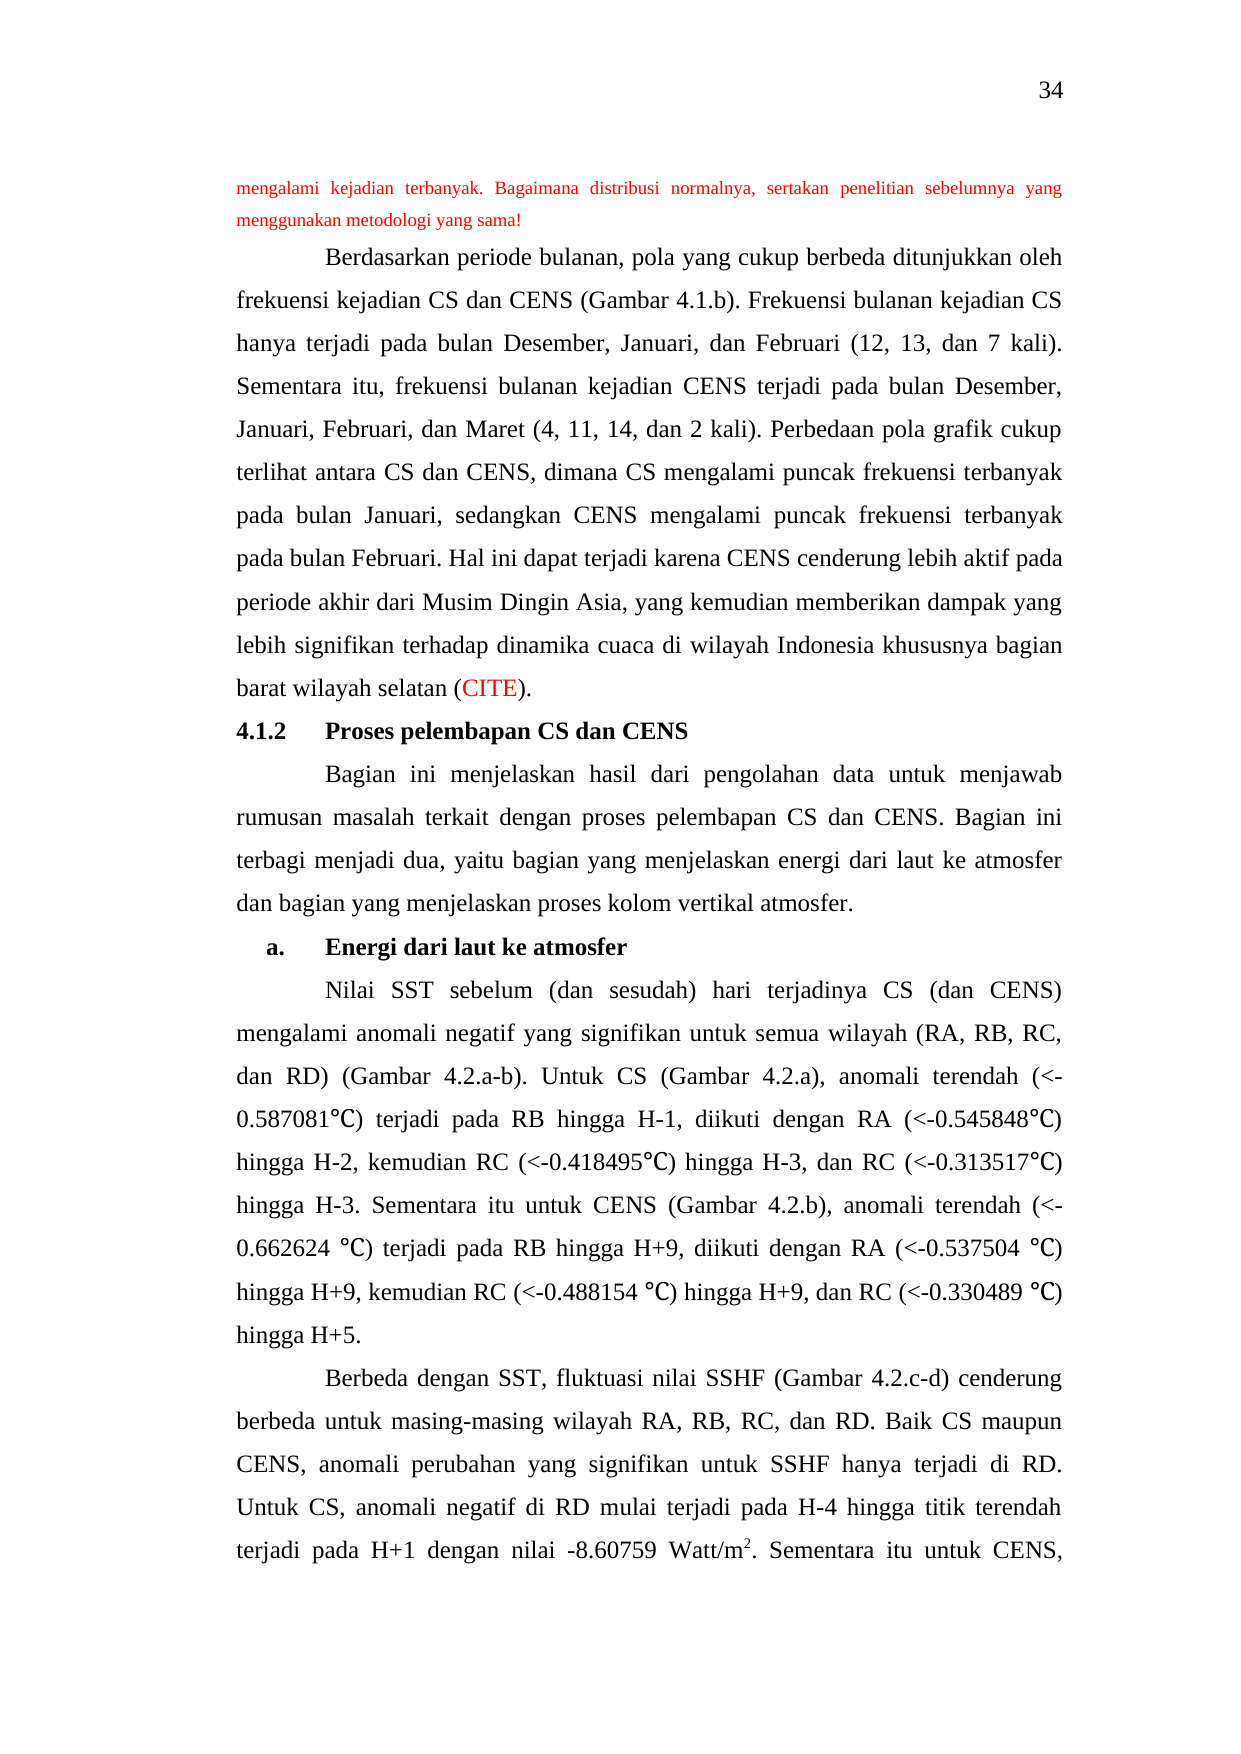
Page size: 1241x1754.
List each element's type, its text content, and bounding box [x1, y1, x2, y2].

subtitle Proses pelembapan CS dan CENS [236, 716, 1063, 745]
text Nilai SST sebelum (dan sesudah) hari terjadinya CS (dan CENS) mengalami anomali negatif yang signifikan untuk semua wilayah (RA, RB, RC, dan RD) (Gambar 4.2.a-b). Untuk CS (Gambar 4.2.a), anomali terendah (<‐0.587081℃) terjadi pada RB hingga H-1, diikuti dengan RA (<-0.545848℃) hingga H-2, kemudian RC (<-0.418495℃) hingga H-3, dan RC (<-0.313517℃) hingga H-3. Sementara itu untuk CENS (Gambar 4.2.b), anomali terendah (<‐0.662624 ℃) terjadi pada RB hingga H+9, diikuti dengan RA (<-0.537504 ℃) hingga H+9, kemudian RC (<-0.488154 ℃) hingga H+9, dan RC (<-0.330489 ℃) hingga H+5. [236, 975, 1063, 1348]
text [236, 177, 1063, 231]
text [236, 1363, 1063, 1564]
text Bagian ini menjelaskan hasil dari pengolahan data untuk menjawab rumusan masalah terkait dengan proses pelembapan CS dan CENS. Bagian ini terbagi menjadi dua, yaitu bagian yang menjelaskan energi dari laut ke atmosfer dan bagian yang menjelaskan proses kolom vertikal atmosfer. [236, 759, 1063, 917]
subtitle Energi dari laut ke atmosfer [266, 932, 1063, 960]
text Berdasarkan periode bulanan, pola yang cukup berbeda ditunjukkan oleh frekuensi kejadian CS dan CENS (Gambar 4.1.b). Frekuensi bulanan kejadian CS hanya terjadi pada bulan Desember, Januari, dan Februari (12, 13, dan 7 kali). Sementara itu, frekuensi bulanan kejadian CENS terjadi pada bulan Desember, Januari, Februari, dan Maret (4, 11, 14, dan 2 kali). Perbedaan pola grafik cukup terlihat antara CS dan CENS, dimana CS mengalami puncak frekuensi terbanyak pada bulan Januari, sedangkan CENS mengalami puncak frekuensi terbanyak pada bulan Februari. Hal ini dapat terjadi karena CENS cenderung lebih aktif pada periode akhir dari Musim Dingin Asia, yang kemudian memberikan dampak yang lebih signifikan terhadap dinamika cuaca di wilayah Indonesia khususnya bagian barat wilayah selatan (CITE). [236, 242, 1063, 702]
